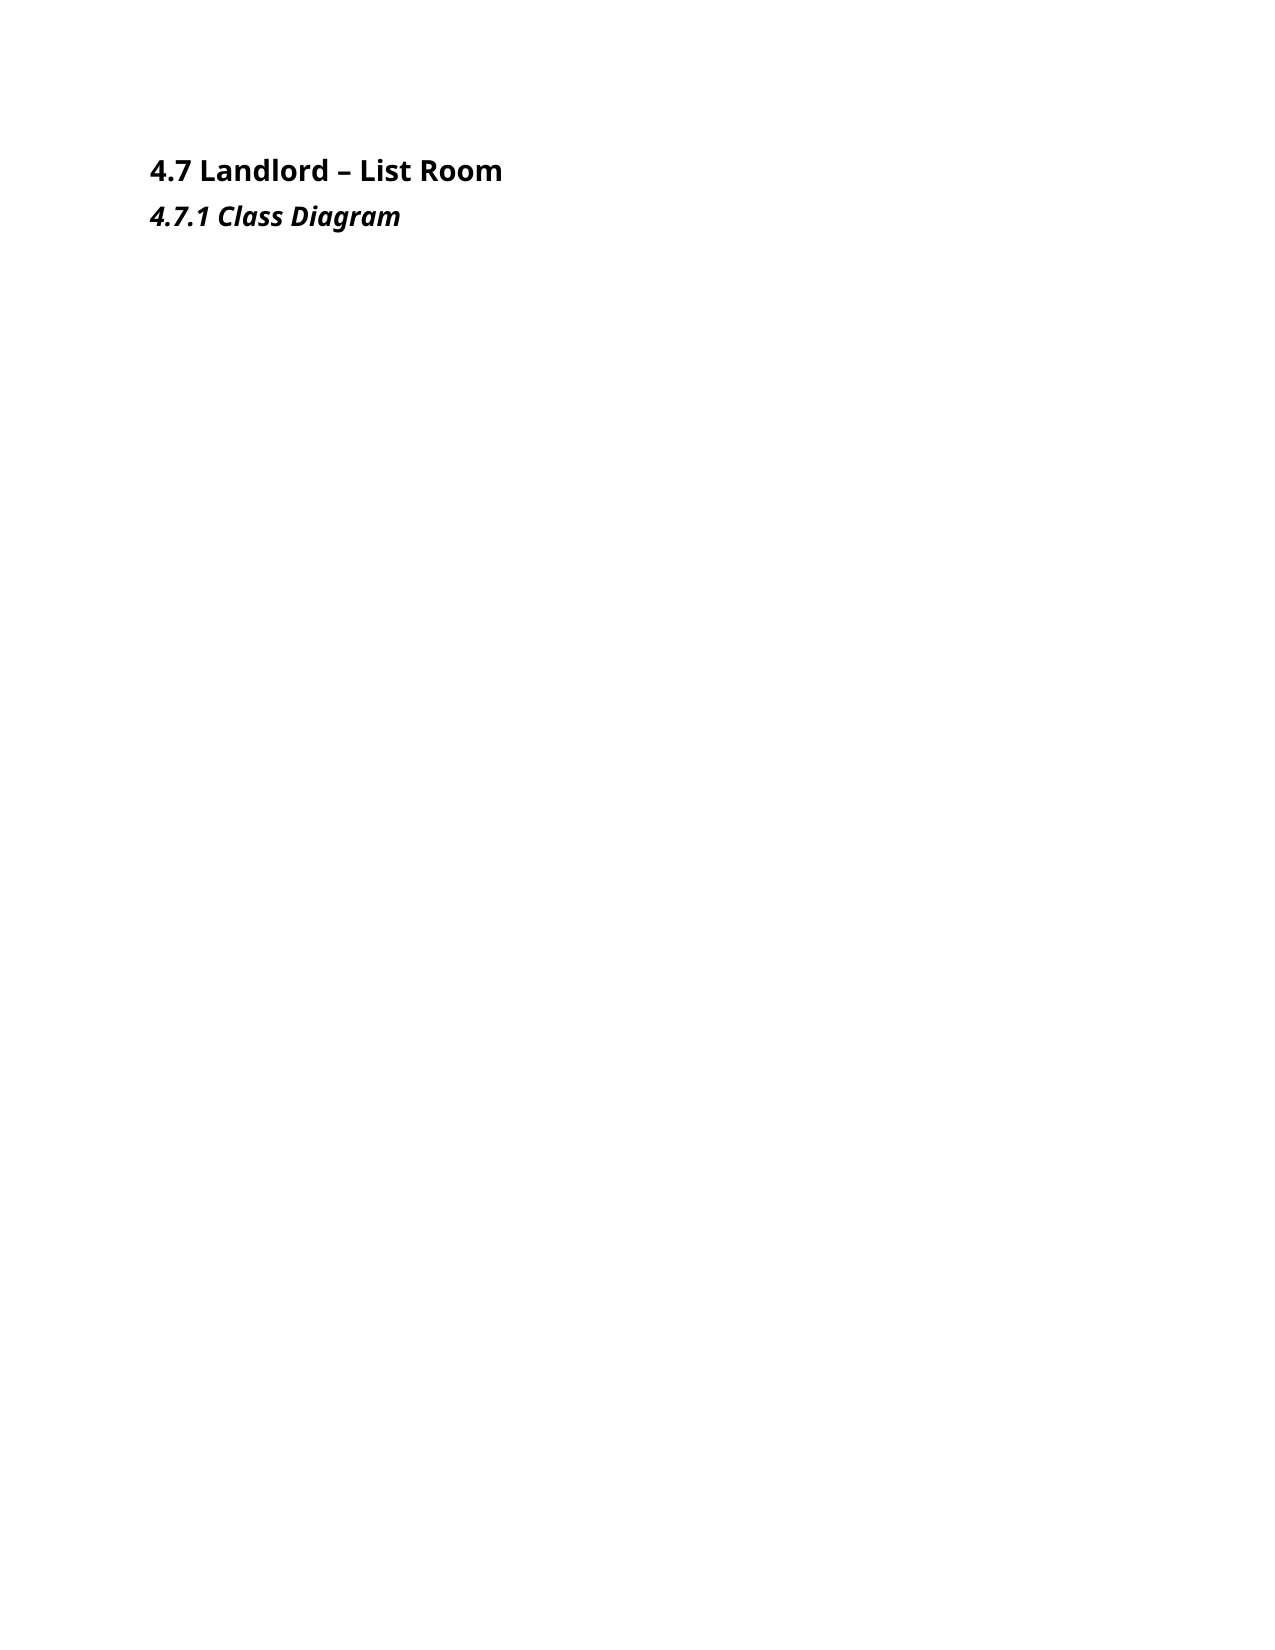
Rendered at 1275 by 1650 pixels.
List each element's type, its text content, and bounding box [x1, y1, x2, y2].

subtitle 4.7 Landlord – List Room [150, 150, 1125, 190]
subtitle 4.7.1 Class Diagram [150, 197, 1125, 234]
